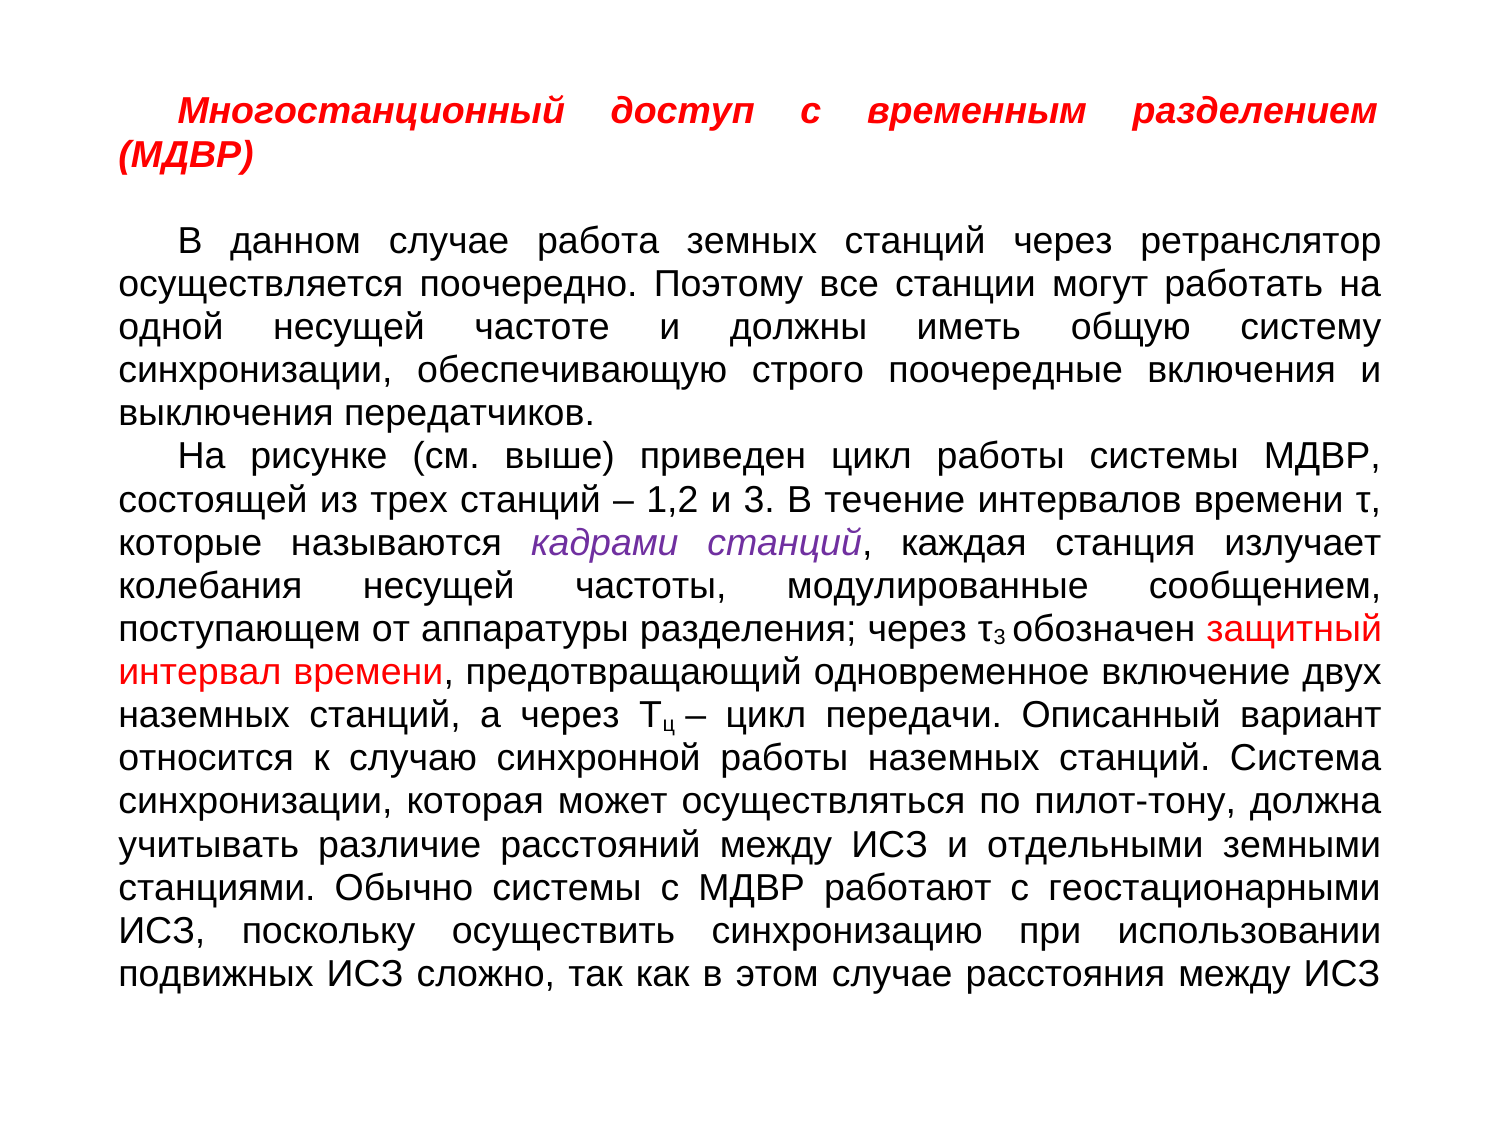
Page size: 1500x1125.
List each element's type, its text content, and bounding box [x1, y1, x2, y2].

text Многостанционный доступ с временным разделением (МДВР) [118, 89, 1382, 175]
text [118, 434, 1382, 994]
text В данном случае работа земных станций через ретранслятор осуществляется поочередно. Поэтому все станции могут работать на одной несущей частоте и должны иметь общую систему синхронизации, обеспечивающую строго поочередные включения и выключения передатчиков. [118, 218, 1382, 434]
